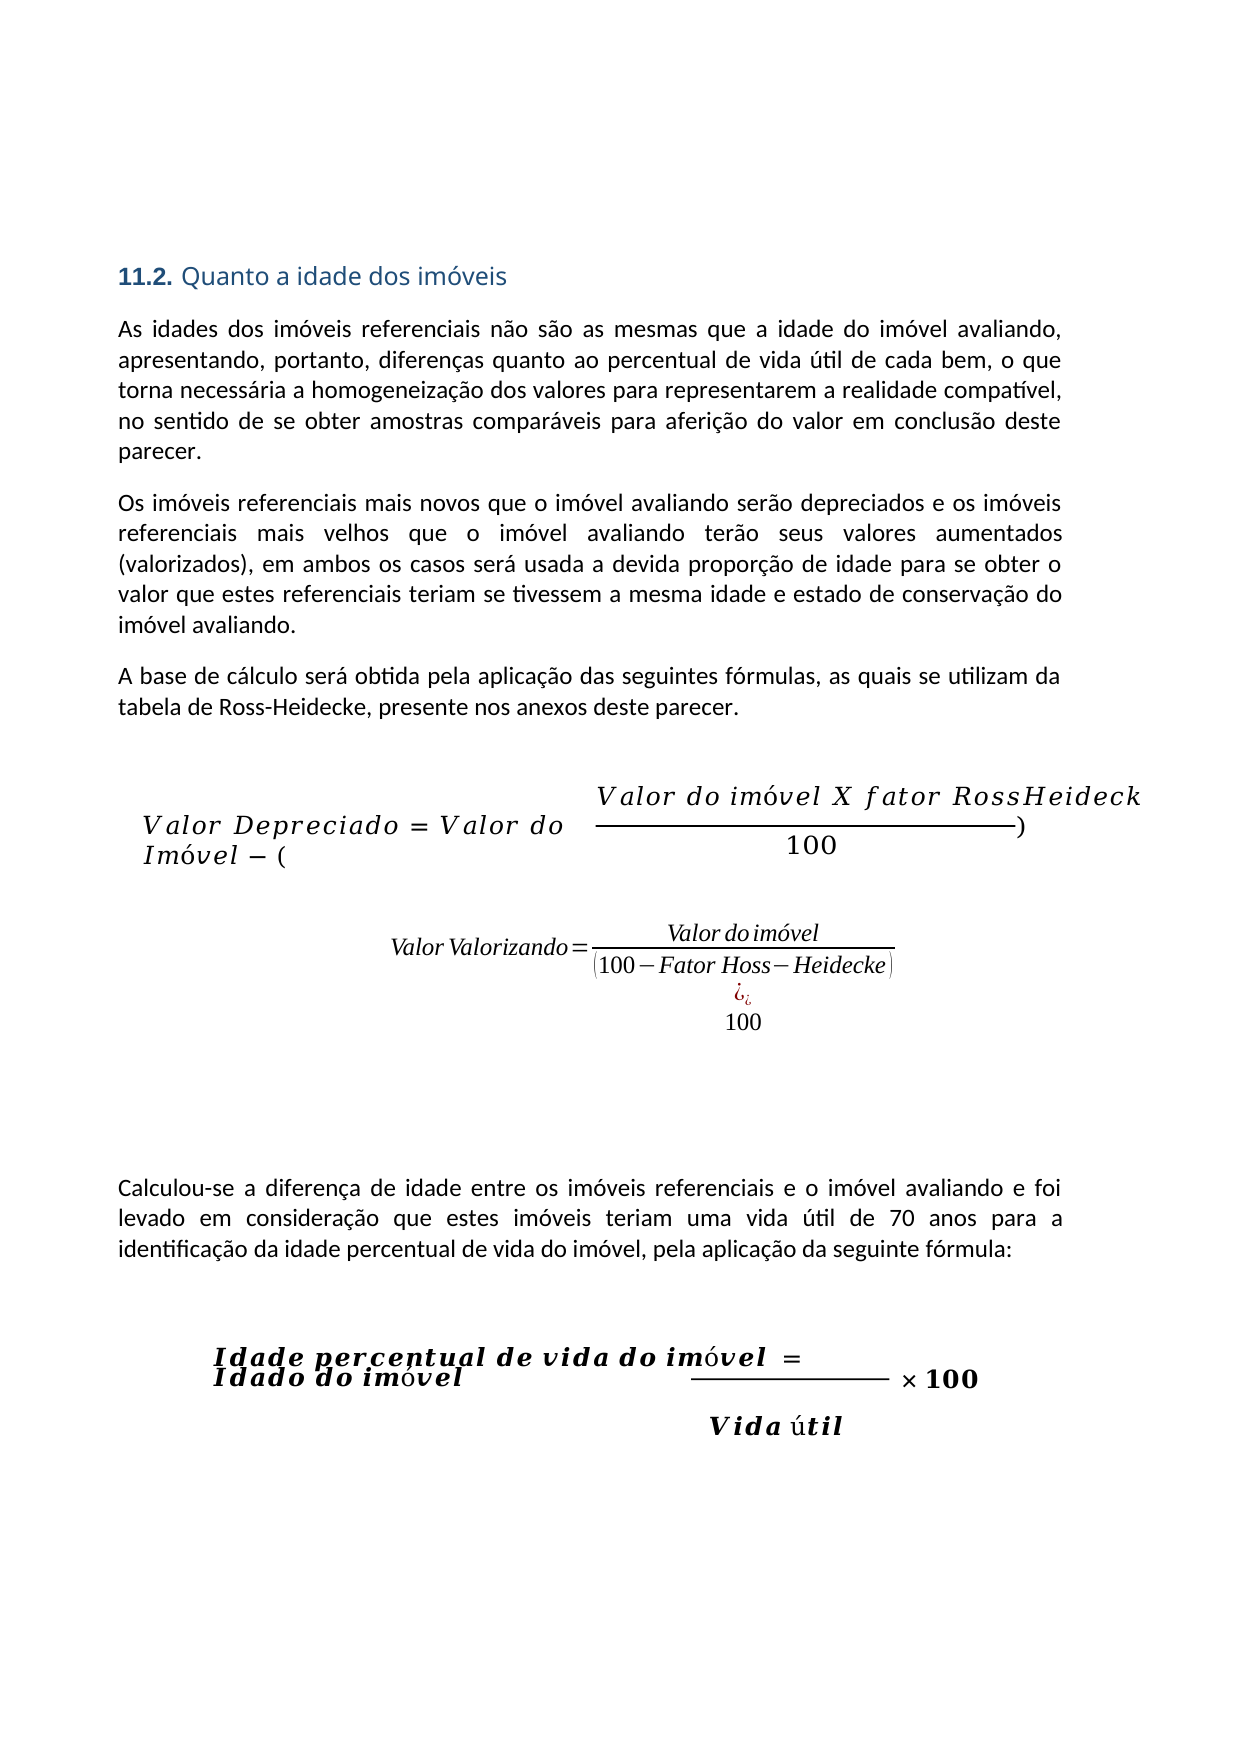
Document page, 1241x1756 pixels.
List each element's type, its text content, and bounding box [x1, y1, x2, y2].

text Calculou-se a diferença de idade entre os imóveis referenciais e o imóvel avaliando e foi levado em consideração que estes imóveis teriam uma vida útil de 70 anos para a identificação da idade percentual de vida do imóvel, pela aplicação da seguinte fórmula: [118, 1172, 1063, 1264]
text 𝑉𝑎𝑙𝑜𝑟 𝑑𝑜 𝑖𝑚ó𝑣𝑒𝑙 𝑋 𝑓𝑎𝑡𝑜𝑟 𝑅𝑜𝑠𝑠𝐻𝑒𝑖𝑑𝑒𝑐𝑘 [596, 790, 870, 809]
text 𝑽𝒊𝒅𝒂 ú𝒕𝒊𝒍 [106, 1417, 843, 1440]
text A base de cálculo será obtida pela aplicação das seguintes fórmulas, as quais se utilizam da tabela de Ross-Heidecke, presente nos anexos deste parecer. [118, 660, 1062, 721]
text As idades dos imóveis referenciais não são as mesmas que a idade do imóvel avaliando, apresentando, portanto, diferenças quanto ao percentual de vida útil de cada bem, o que torna necessária a homogeneização dos valores para representarem a realidade compatível, no sentido de se obter amostras comparáveis para aferição do valor em conclusão deste parecer. [118, 313, 1063, 466]
text 𝑉𝑎𝑙𝑜𝑟 𝑑𝑜 𝑖𝑚ó𝑣𝑒𝑙 𝑋 𝑓𝑎𝑡𝑜𝑟 𝑅𝑜𝑠𝑠𝐻𝑒𝑖𝑑𝑒𝑐𝑘 [868, 790, 1180, 809]
text 𝑰𝒅𝒂𝒅𝒆 𝒑𝒆𝒓𝒄𝒆𝒏𝒕𝒖𝒂𝒍 𝒅𝒆 𝒗𝒊𝒅𝒂 𝒅𝒐 𝒊𝒎ó𝒗𝒆𝒍 = 𝑰𝒅𝒂𝒅𝒐 𝒅𝒐 𝒊𝒎ó𝒗𝒆𝒍 [211, 1333, 890, 1417]
text 100 ) [785, 809, 1180, 859]
text Os imóveis referenciais mais novos que o imóvel avaliando serão depreciados e os imóveis referenciais mais velhos que o imóvel avaliando terão seus valores aumentados (valorizados), em ambos os casos será usada a devida proporção de idade para se obter o valor que estes referenciais teriam se tivessem a mesma idade e estado de conservação do imóvel avaliando. [118, 487, 1063, 639]
subtitle Quanto a idade dos imóveis [118, 258, 1180, 292]
text × 𝟏𝟎𝟎 [901, 1363, 1180, 1393]
text 𝑉𝑎𝑙𝑜𝑟 𝐷𝑒𝑝𝑟𝑒𝑐𝑖𝑎𝑑𝑜 = 𝑉𝑎𝑙𝑜𝑟 𝑑𝑜 𝐼𝑚ó𝑣𝑒𝑙 − ( [141, 809, 600, 869]
